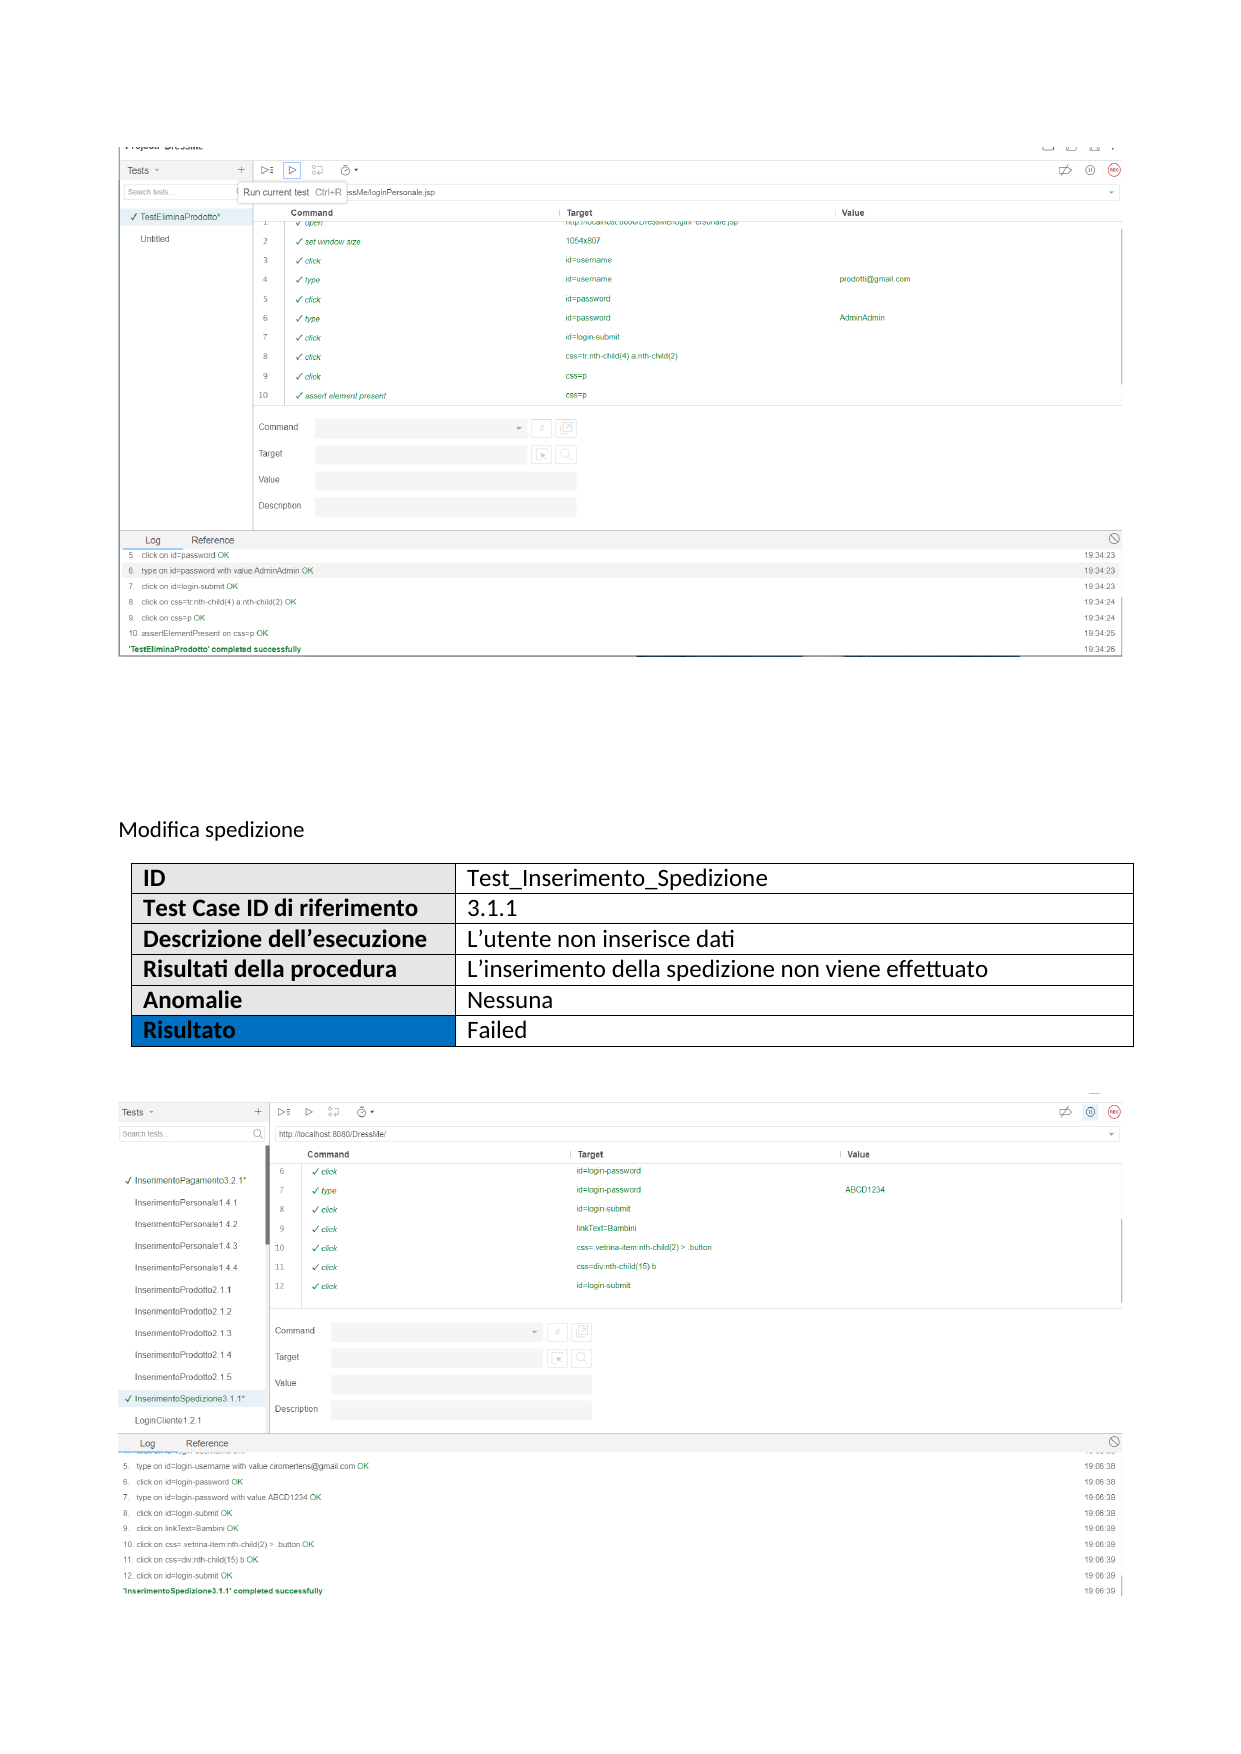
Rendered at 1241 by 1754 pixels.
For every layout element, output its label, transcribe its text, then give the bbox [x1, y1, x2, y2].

picture [118, 147, 1123, 657]
text Modifica spedizione [118, 816, 1122, 844]
table_cell Failed [456, 1016, 1133, 1046]
table_cell L’inserimento della spedizione non viene effettuato [456, 955, 1133, 985]
table_cell L’utente non inserisce dati [456, 924, 1133, 954]
table_cell Test Case ID di riferimento [132, 894, 455, 923]
table_cell 3.1.1 [456, 894, 1133, 923]
table_cell Risultati della procedura [132, 955, 455, 985]
table_header Test_Inserimento_Spedizione [456, 864, 1133, 893]
table_cell Nessuna [456, 986, 1133, 1015]
table_header ID [132, 864, 455, 893]
table_cell Risultato [132, 1016, 455, 1046]
picture [118, 1093, 1123, 1596]
table_cell Anomalie [132, 986, 455, 1015]
table_cell Descrizione dell’esecuzione [132, 924, 455, 954]
